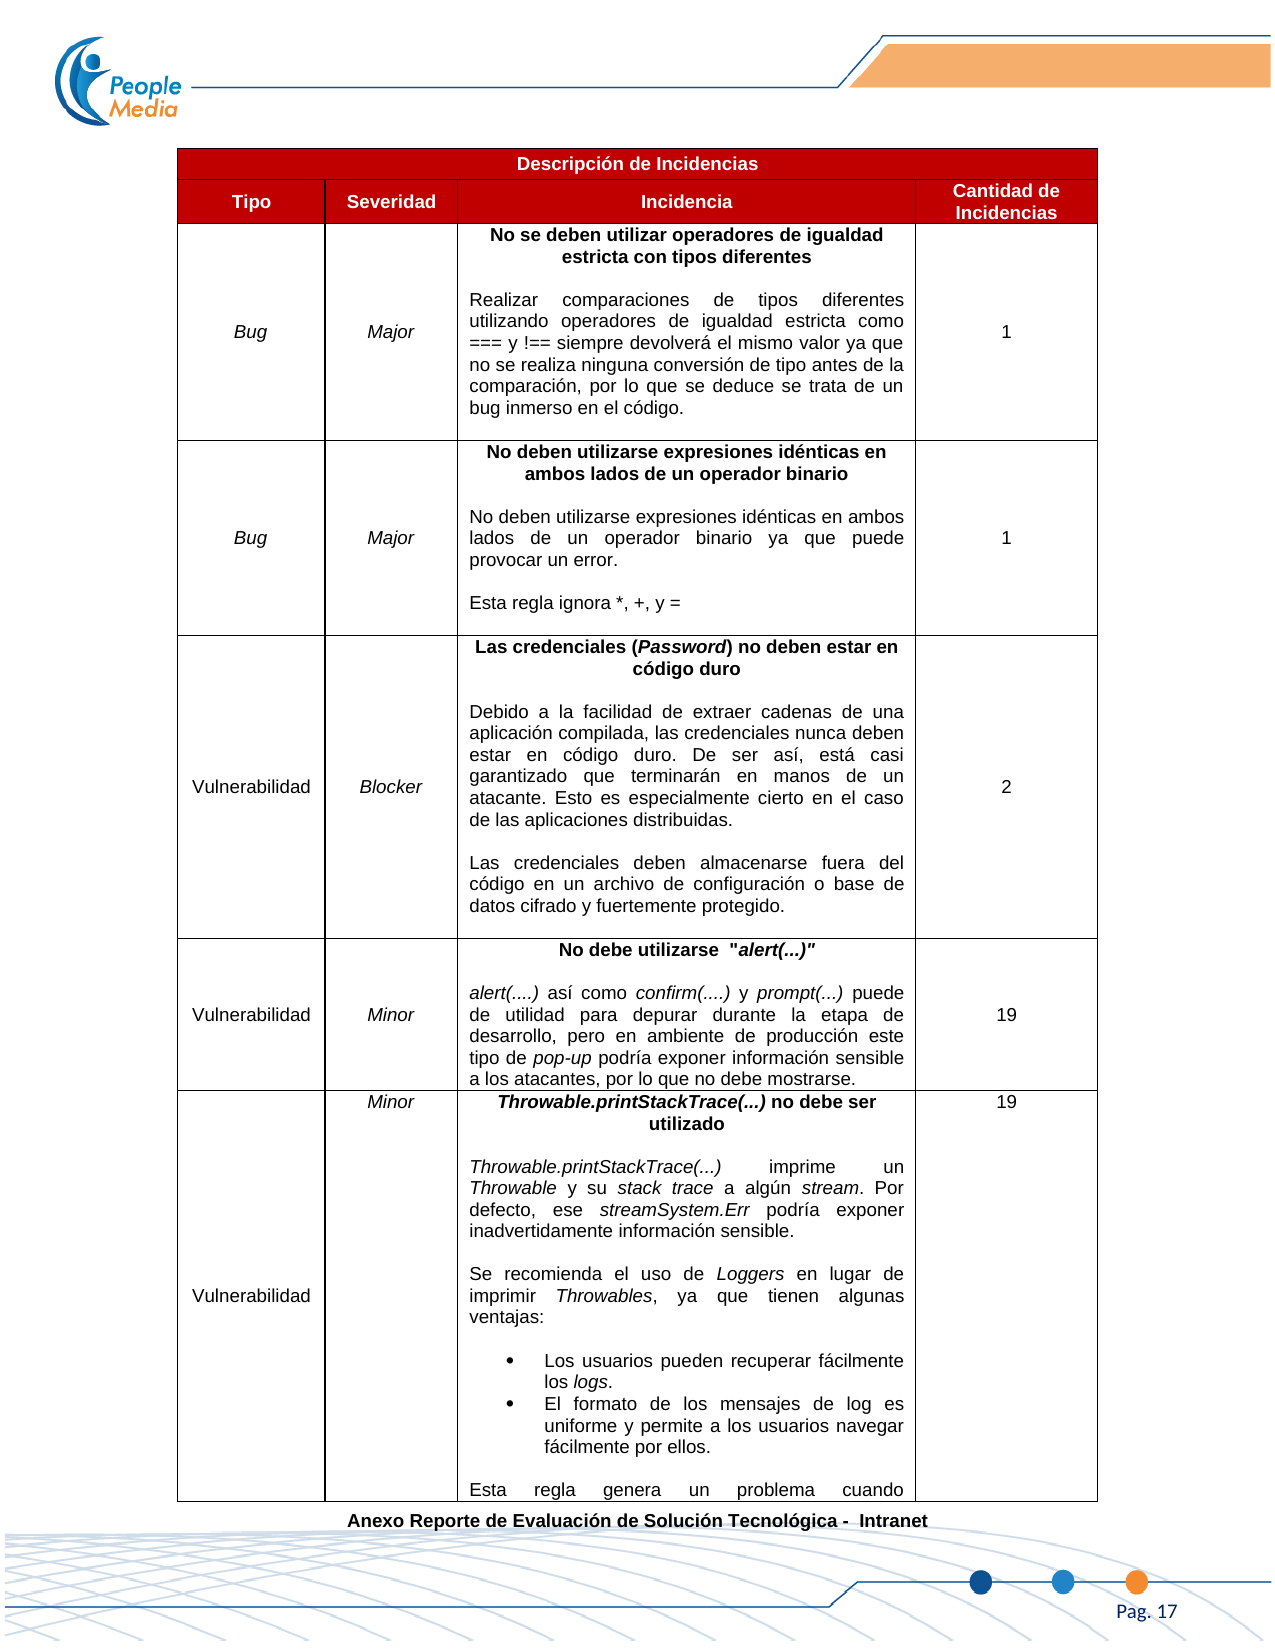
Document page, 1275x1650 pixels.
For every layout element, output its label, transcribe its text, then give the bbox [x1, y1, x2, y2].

table_header Descripción de Incidencias [178, 149, 1097, 179]
table_cell No deben utilizarse expresiones idénticas en ambos lados de un operador binario No deben utilizarse expresiones idénticas en ambos lados de un operador binario ya que puede provocar un error. Esta regla ignora *, +, y = [458, 441, 915, 635]
table_cell Minor [326, 939, 457, 1090]
table_cell No se deben utilizar operadores de igualdad estricta con tipos diferentes Realizar comparaciones de tipos diferentes utilizando operadores de igualdad estricta como === y !== siempre devolverá el mismo valor ya que no se realiza ninguna conversión de tipo antes de la comparación, por lo que se deduce se trata de un bug inmerso en el código. [458, 224, 915, 440]
table_cell Major [326, 224, 457, 440]
picture [34, 14, 1271, 135]
picture [4, 1507, 1272, 1641]
table_cell Las credenciales (Password) no deben estar en código duro Debido a la facilidad de extraer cadenas de una aplicación compilada, las credenciales nunca deben estar en código duro. De ser así, está casi garantizado que terminarán en manos de un atacante. Esto es especialmente cierto en el caso de las aplicaciones distribuidas. Las credenciales deben almacenarse fuera del código en un archivo de configuración o base de datos cifrado y fuertemente protegido. [458, 636, 915, 938]
table_cell 1 [916, 224, 1097, 440]
table_cell 19 [916, 939, 1097, 1090]
table_cell Blocker [326, 636, 457, 938]
table_cell 19 [916, 1091, 1097, 1501]
table_cell Severidad [326, 180, 457, 223]
table_cell 2 [916, 636, 1097, 938]
table_cell Major [326, 441, 457, 635]
table_cell 1 [916, 441, 1097, 635]
table_cell Cantidad de Incidencias [916, 180, 1097, 223]
table_cell Minor [326, 1091, 457, 1501]
table_cell Incidencia [458, 180, 915, 223]
table_cell Tipo [178, 180, 324, 223]
table_cell No debe utilizarse "alert(...)" alert(....) así como confirm(....) y prompt(...) puede de utilidad para depurar durante la etapa de desarrollo, pero en ambiente de producción este tipo de pop-up podría exponer información sensible a los atacantes, por lo que no debe mostrarse. [458, 939, 915, 1090]
table_cell Vulnerabilidad [178, 636, 324, 938]
table_cell Bug [178, 224, 324, 440]
table_cell Bug [178, 441, 324, 635]
table_cell Vulnerabilidad [178, 1091, 324, 1501]
table_cell Vulnerabilidad [178, 939, 324, 1090]
